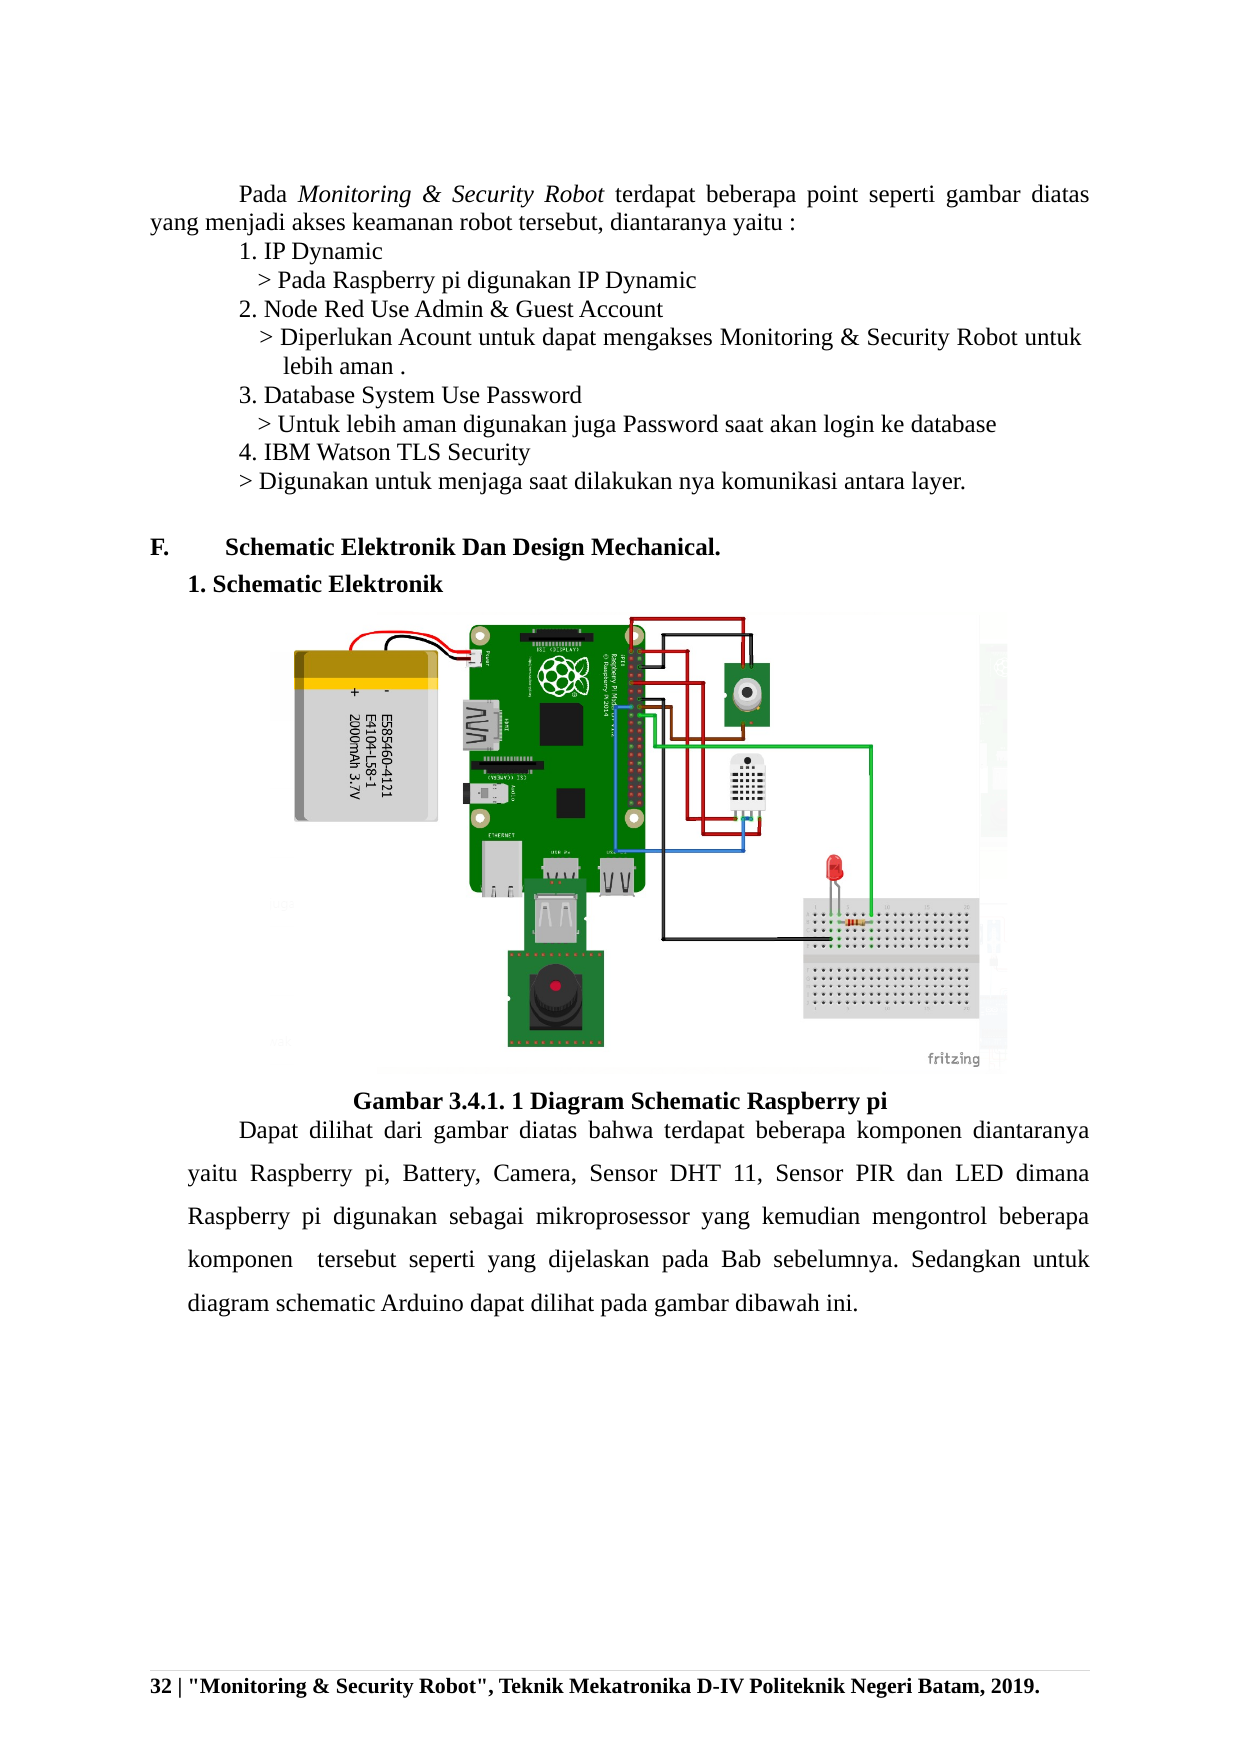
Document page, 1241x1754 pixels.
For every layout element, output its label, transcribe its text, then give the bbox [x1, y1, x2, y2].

text > Pada Raspberry pi digunakan IP Dynamic [150, 265, 1090, 294]
text 1. IP Dynamic [150, 236, 1090, 265]
text 2. Node Red Use Admin & Guest Account [150, 294, 1090, 322]
text 4. IBM Watson TLS Security [150, 437, 1090, 466]
text Pada Monitoring & Security Robot terdapat beberapa point seperti gambar diatas yang menjadi akses keamanan robot tersebut, diantaranya yaitu : [150, 179, 1090, 236]
text 1. Schematic Elektronik [187, 569, 1090, 598]
text > Digunakan untuk menjaga saat dilakukan nya komunikasi antara layer. [150, 466, 1090, 495]
text Dapat dilihat dari gambar diatas bahwa terdapat beberapa komponen diantaranya yaitu Raspberry pi, Battery, Camera, Sensor DHT 11, Sensor PIR dan LED dimana Raspberry pi digunakan sebagai mikroprosessor yang kemudian mengontrol beberapa komponen tersebut seperti yang dijelaskan pada Bab sebelumnya. Sedangkan untuk diagram schematic Arduino dapat dilihat pada gambar dibawah ini. [187, 1115, 1090, 1316]
picture [270, 612, 1008, 1074]
text 3. Database System Use Password [150, 380, 1090, 409]
text > Diperlukan Acount untuk dapat mengakses Monitoring & Security Robot untuk lebih aman . [150, 322, 1090, 380]
text > Untuk lebih aman digunakan juga Password saat akan login ke database [150, 409, 1090, 437]
subtitle Schematic Elektronik Dan Design Mechanical. [150, 532, 1090, 561]
text Gambar 3.4.1. 1 Diagram Schematic Raspberry pi [150, 1086, 1090, 1115]
